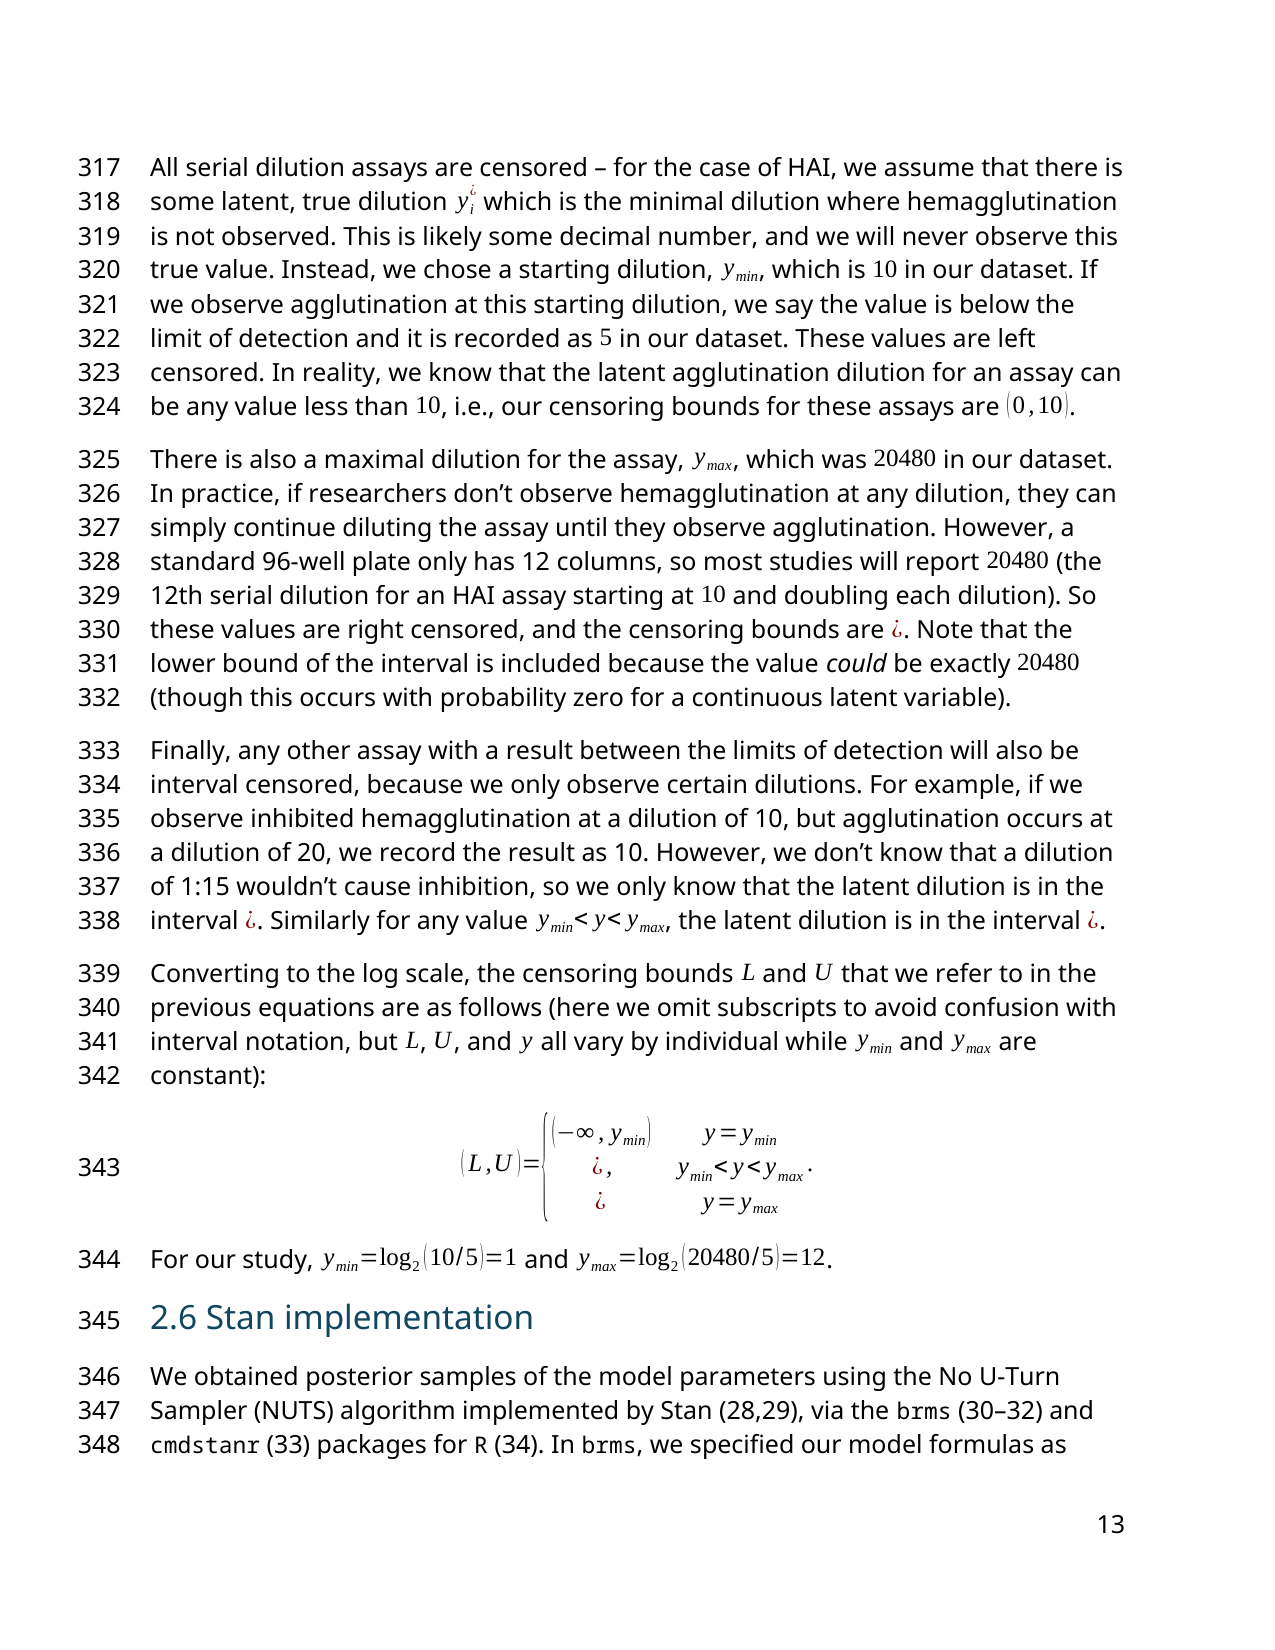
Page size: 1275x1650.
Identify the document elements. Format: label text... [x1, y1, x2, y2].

text There is also a maximal dilution for the assay, , which was in our dataset. In practice, if researchers don’t observe hemagglutination at any dilution, they can simply continue diluting the assay until they observe agglutination. However, a standard 96-well plate only has 12 columns, so most studies will report (the 12th serial dilution for an HAI assay starting at and doubling each dilution). So these values are right censored, and the censoring bounds are . Note that the lower bound of the interval is included because the value could be exactly (though this occurs with probability zero for a continuous latent variable). [150, 441, 1125, 714]
subtitle 2.6 Stan implementation [150, 1294, 1125, 1339]
text Converting to the log scale, the censoring bounds and that we refer to in the previous equations are as follows (here we omit subscripts to avoid confusion with interval notation, but , , and all vary by individual while and are constant): [150, 956, 1125, 1092]
text Finally, any other assay with a result between the limits of detection will also be interval censored, because we only observe certain dilutions. For example, if we observe inhibited hemagglutination at a dilution of 10, but agglutination occurs at a dilution of 20, we record the result as 10. However, we don’t know that a dilution of 1:15 wouldn’t cause inhibition, so we only know that the latent dilution is in the interval . Similarly for any value , the latent dilution is in the interval . [150, 732, 1125, 937]
text For our study, and . [150, 1241, 1125, 1275]
text We obtained posterior samples of the model parameters using the No U-Turn Sampler (NUTS) algorithm implemented by Stan (28,29), via the brms (30–32) and cmdstanr (33) packages for R (34). In brms, we specified our model formulas as [150, 1358, 1125, 1460]
text All serial dilution assays are censored – for the case of HAI, we assume that there is some latent, true dilution which is the minimal dilution where hemagglutination is not observed. This is likely some decimal number, and we will never observe this true value. Instead, we chose a starting dilution, , which is in our dataset. If we observe agglutination at this starting dilution, we say the value is below the limit of detection and it is recorded as in our dataset. These values are left censored. In reality, we know that the latent agglutination dilution for an assay can be any value less than , i.e., our censoring bounds for these assays are . [150, 150, 1125, 422]
